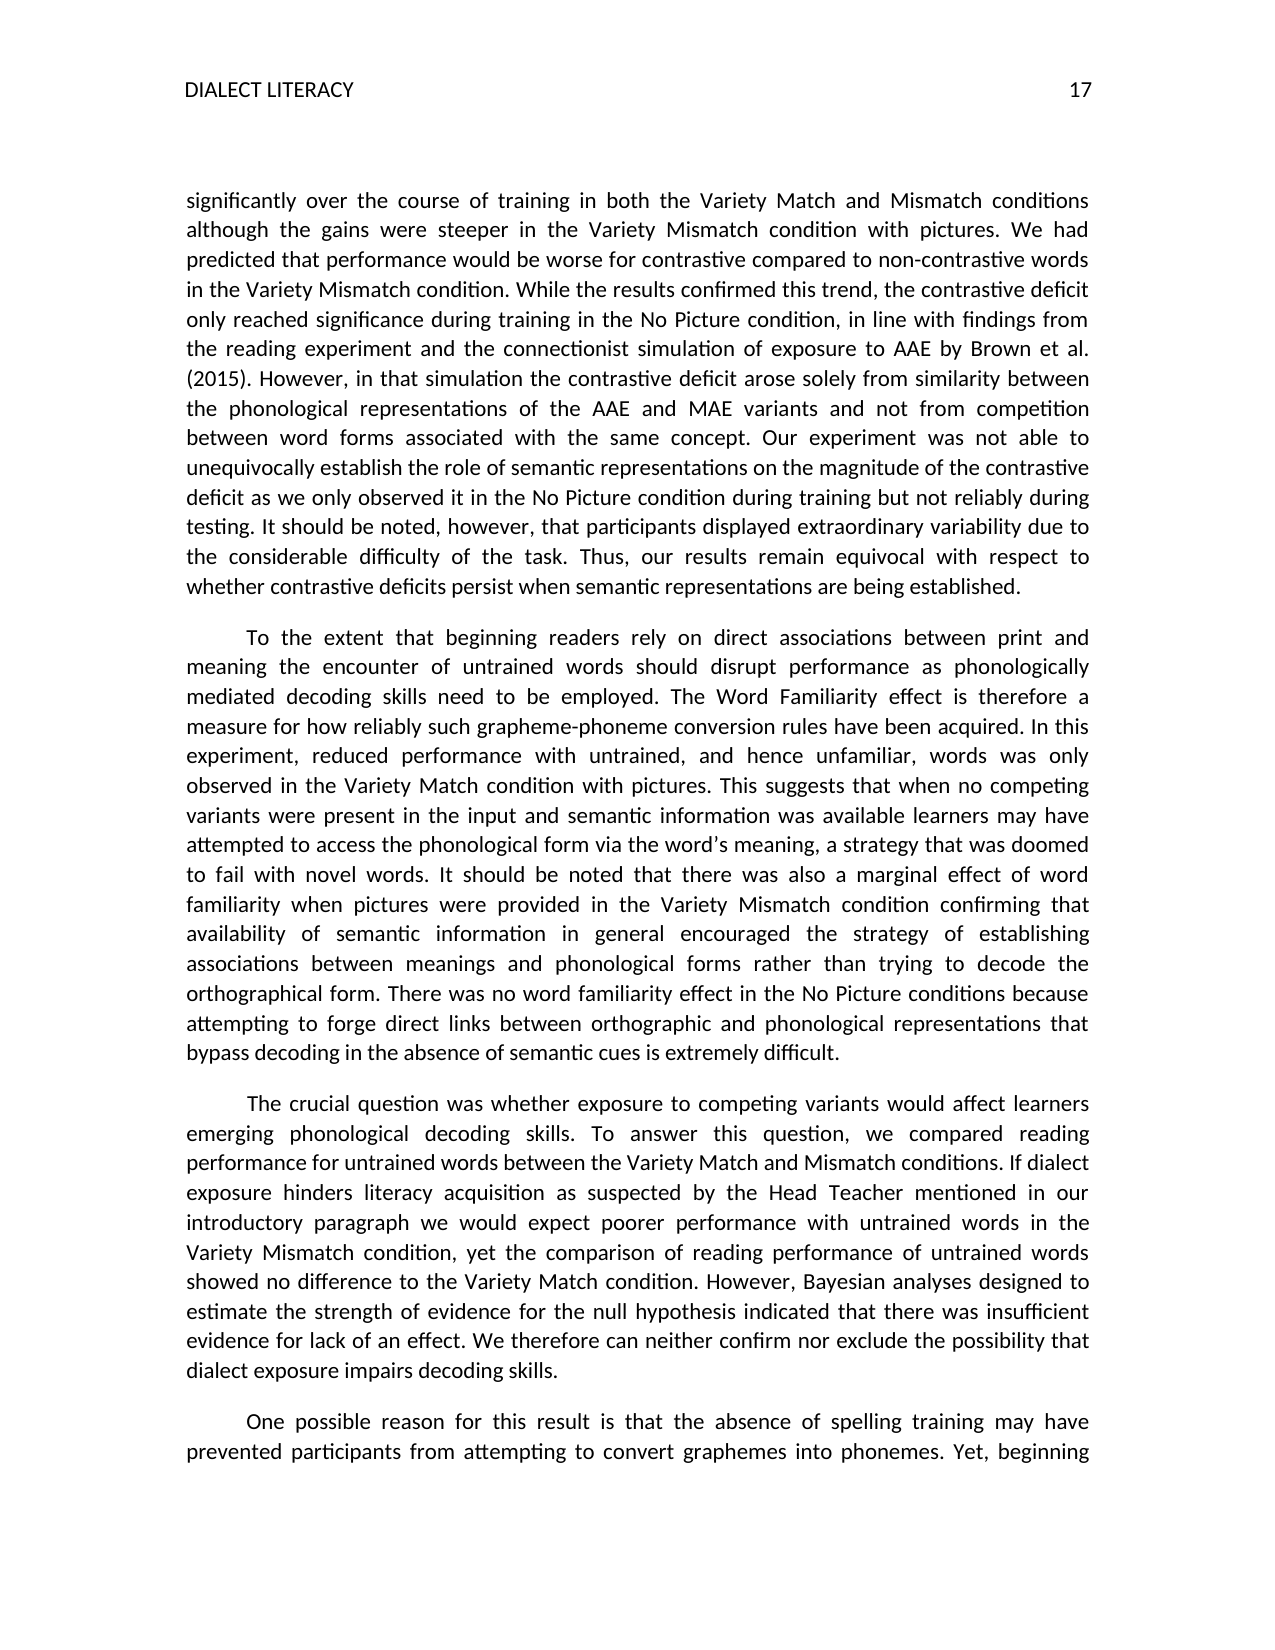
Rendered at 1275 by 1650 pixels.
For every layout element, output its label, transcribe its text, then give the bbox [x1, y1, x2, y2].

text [186, 1407, 1091, 1465]
text The crucial question was whether exposure to competing variants would affect learners emerging phonological decoding skills. To answer this question, we compared reading performance for untrained words between the Variety Match and Mismatch conditions. If dialect exposure hinders literacy acquisition as suspected by the Head Teacher mentioned in our introductory paragraph we would expect poorer performance with untrained words in the Variety Mismatch condition, yet the comparison of reading performance of untrained words showed no difference to the Variety Match condition. However, Bayesian analyses designed to estimate the strength of evidence for the null hypothesis indicated that there was insufficient evidence for lack of an effect. We therefore can neither confirm nor exclude the possibility that dialect exposure impairs decoding skills. [186, 1089, 1091, 1384]
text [186, 186, 1091, 600]
text To the extent that beginning readers rely on direct associations between print and meaning the encounter of untrained words should disrupt performance as phonologically mediated decoding skills need to be employed. The Word Familiarity effect is therefore a measure for how reliably such grapheme-phoneme conversion rules have been acquired. In this experiment, reduced performance with untrained, and hence unfamiliar, words was only observed in the Variety Match condition with pictures. This suggests that when no competing variants were present in the input and semantic information was available learners may have attempted to access the phonological form via the word’s meaning, a strategy that was doomed to fail with novel words. It should be noted that there was also a marginal effect of word familiarity when pictures were provided in the Variety Mismatch condition confirming that availability of semantic information in general encouraged the strategy of establishing associations between meanings and phonological forms rather than trying to decode the orthographical form. There was no word familiarity effect in the No Picture conditions because attempting to forge direct links between orthographic and phonological representations that bypass decoding in the absence of semantic cues is extremely difficult. [186, 623, 1091, 1066]
